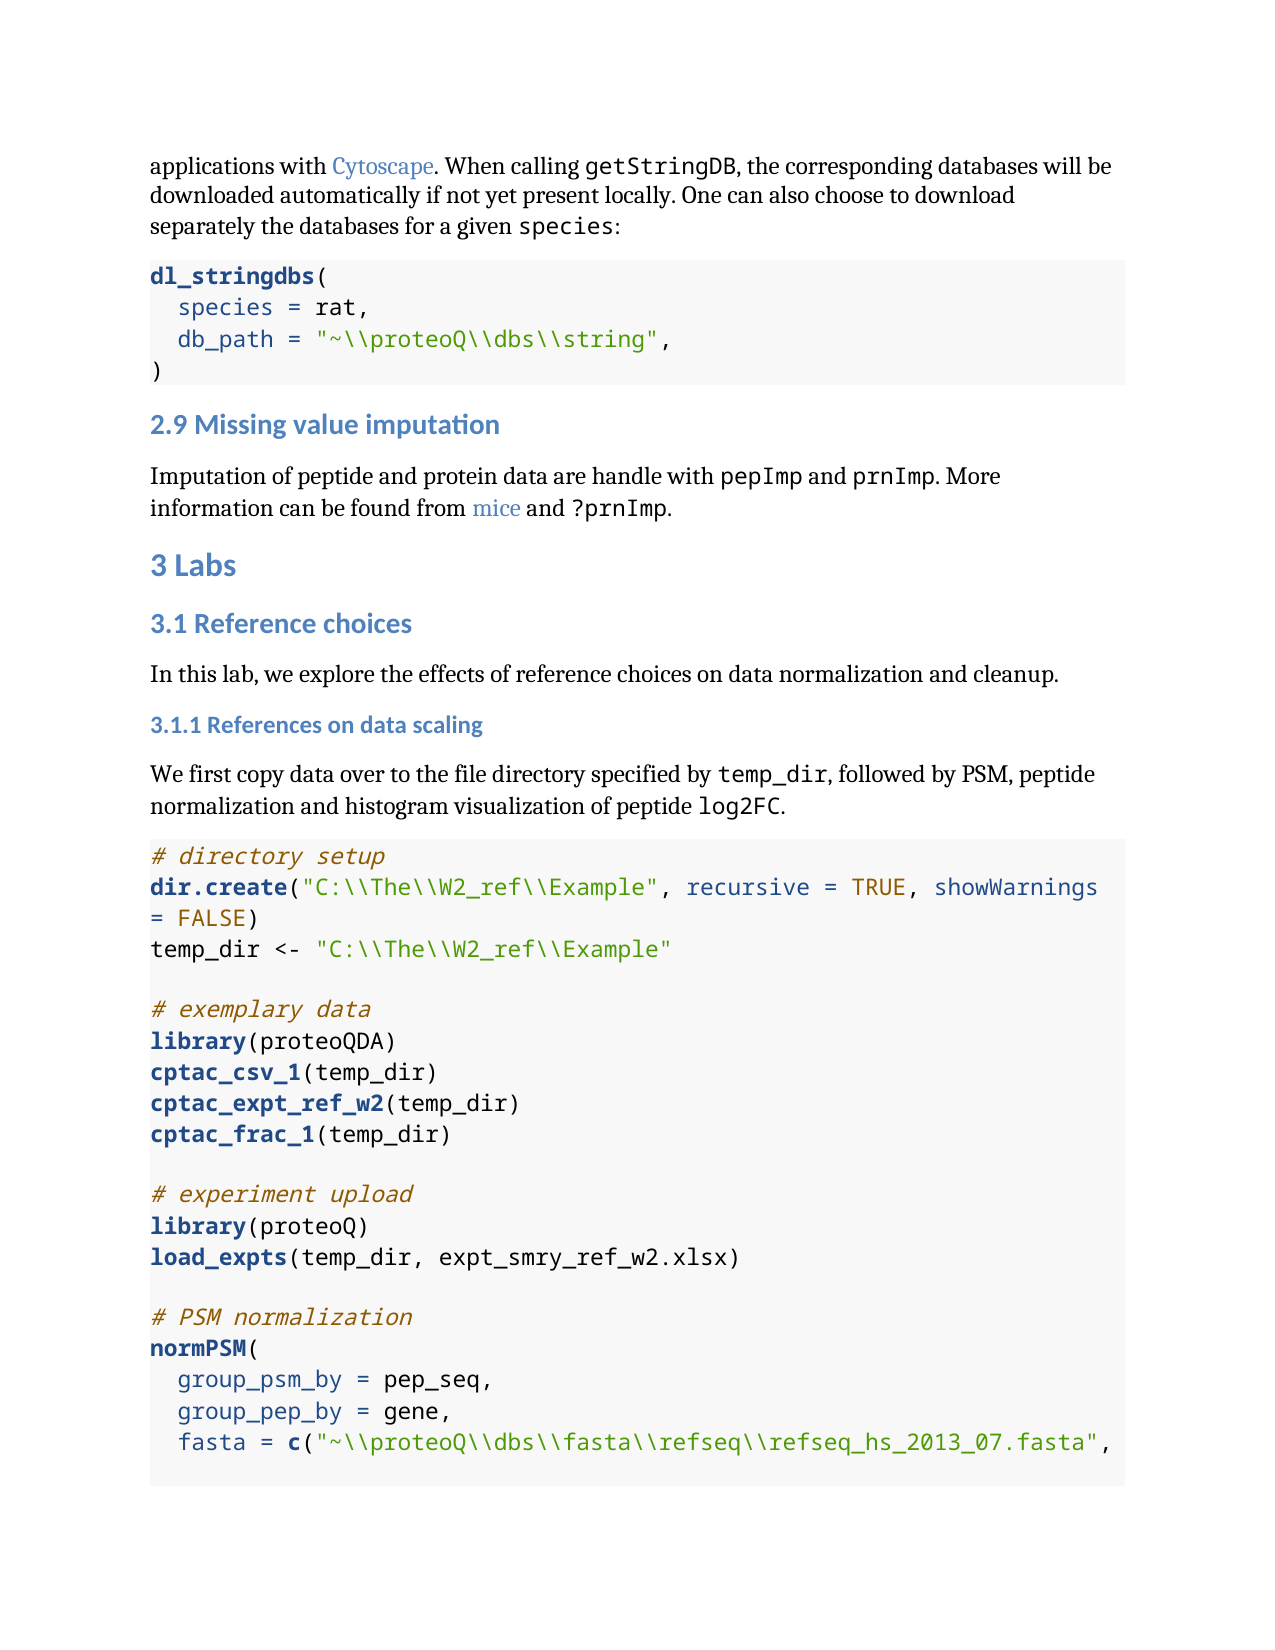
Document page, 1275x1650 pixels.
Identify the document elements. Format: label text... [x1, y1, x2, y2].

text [150, 839, 1125, 1486]
text Imputation of peptide and protein data are handle with pepImp and prnImp. More information can be found from mice and ?prnImp. [150, 460, 1125, 523]
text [150, 150, 1125, 241]
text In this lab, we explore the effects of reference choices on data normalization and cleanup. [150, 659, 1125, 688]
subtitle 3.1.1 References on data scaling [150, 709, 1125, 739]
subtitle 3.1 Reference choices [150, 605, 1125, 641]
subtitle 3 Labs [150, 543, 1125, 584]
text dl_stringdbs( species = rat, db_path = "~\\proteoQ\\dbs\\string", ) [150, 260, 1125, 385]
subtitle 2.9 Missing value imputation [150, 406, 1125, 441]
text We first copy data over to the file directory specified by temp_dir, followed by PSM, peptide normalization and histogram visualization of peptide log2FC. [150, 758, 1125, 821]
